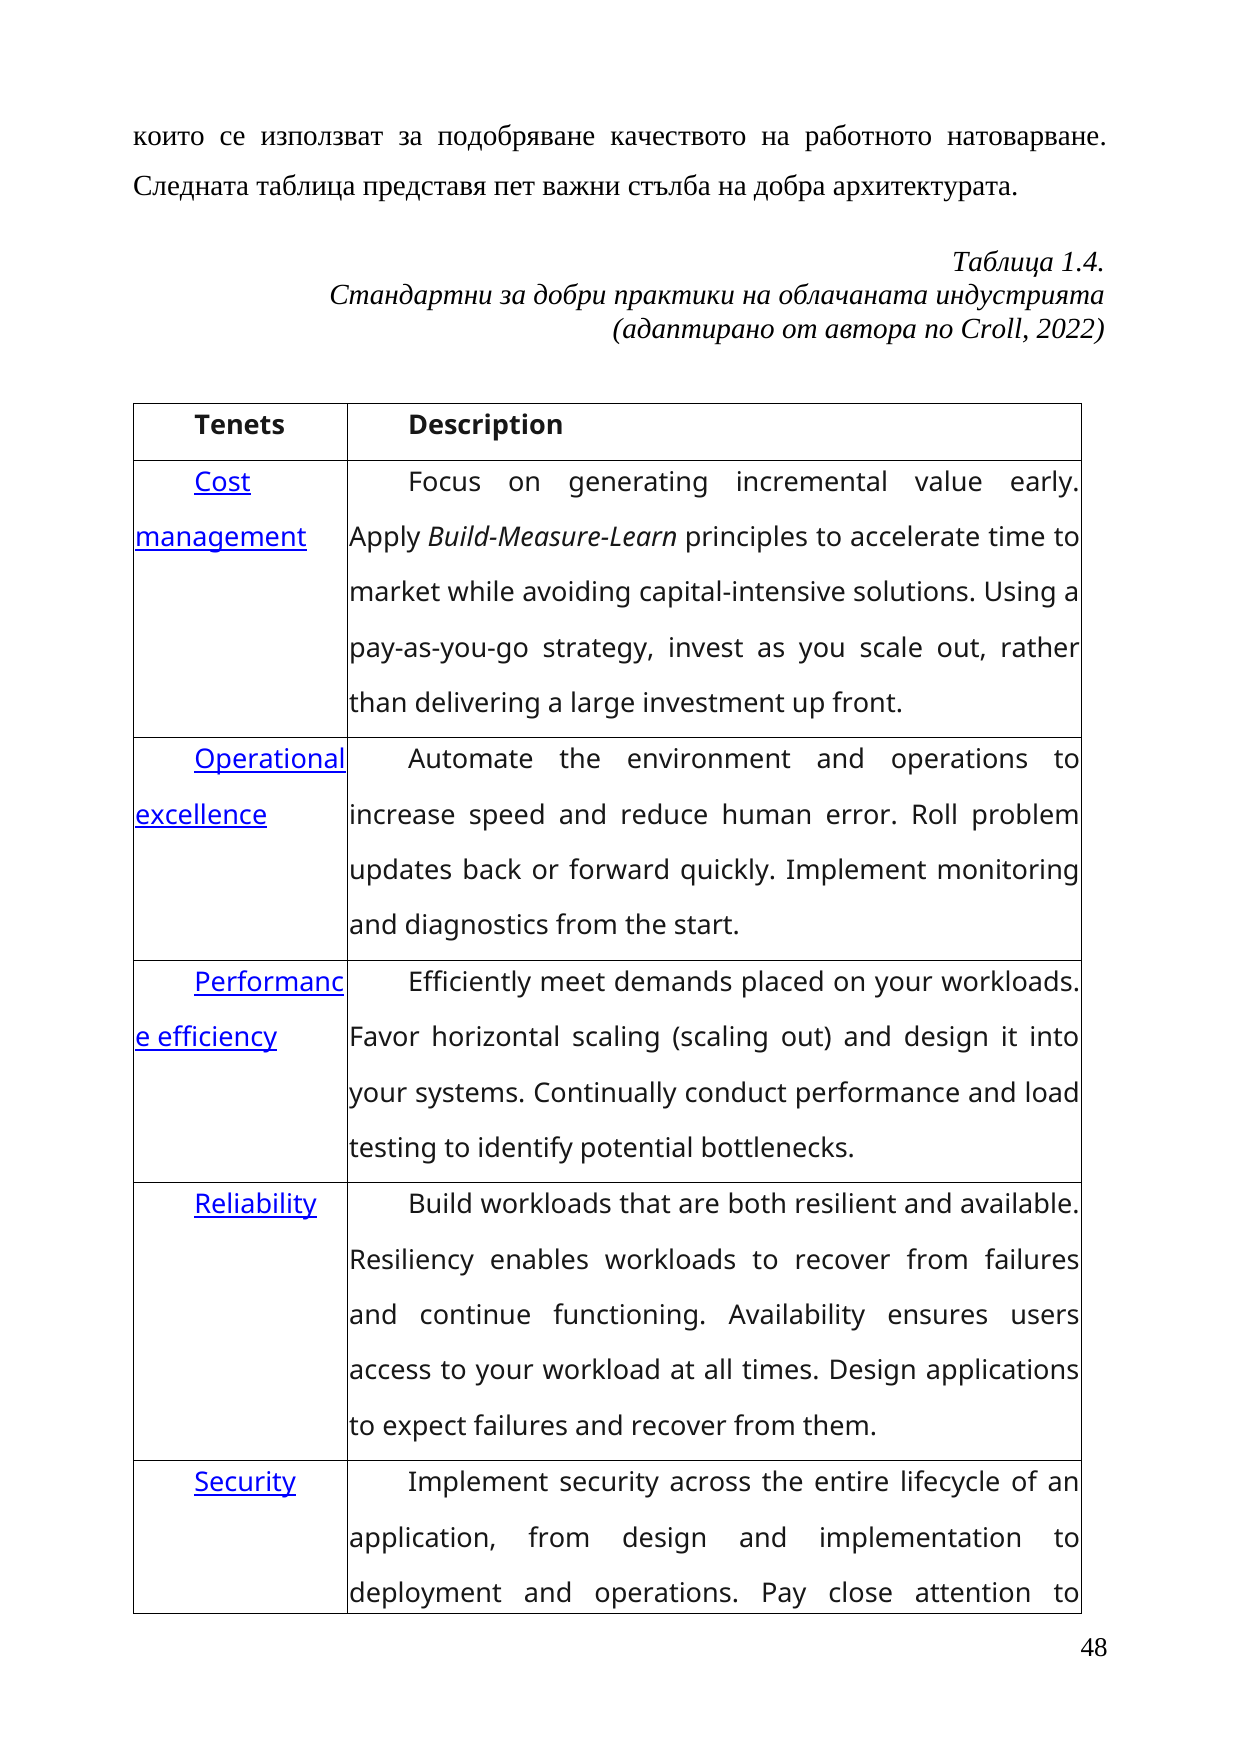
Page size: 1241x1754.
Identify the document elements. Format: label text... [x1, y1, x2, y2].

table_cell Automate the environment and operations to increase speed and reduce human error. Roll problem updates back or forward quickly. Implement monitoring and diagnostics from the start. [348, 738, 1081, 960]
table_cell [348, 1461, 1081, 1613]
table_cell Build workloads that are both resilient and available. Resiliency enables workloads to recover from failures and continue functioning. Availability ensures users access to your workload at all times. Design applications to expect failures and recover from them. [348, 1183, 1081, 1460]
table_cell Security [134, 1461, 347, 1613]
table_header Description [348, 404, 1081, 459]
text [133, 118, 1107, 202]
title Таблица 1.4. Стандартни за добри практики на облачаната индустрията (адаптирано от автора по Croll, 2022) [133, 244, 1107, 344]
table_cell Reliability [134, 1183, 347, 1460]
table_cell Focus on generating incremental value early. Apply Build-Measure-Learn principles to accelerate time to market while avoiding capital-intensive solutions. Using a pay-as-you-go strategy, invest as you scale out, rather than delivering a large investment up front. [348, 461, 1081, 737]
table_cell Performance efficiency [134, 961, 347, 1182]
table_cell Operational excellence [134, 738, 347, 960]
table_cell Cost management [134, 461, 347, 737]
table_header Tenets [134, 404, 347, 459]
table_cell Efficiently meet demands placed on your workloads. Favor horizontal scaling (scaling out) and design it into your systems. Continually conduct performance and load testing to identify potential bottlenecks. [348, 961, 1081, 1182]
